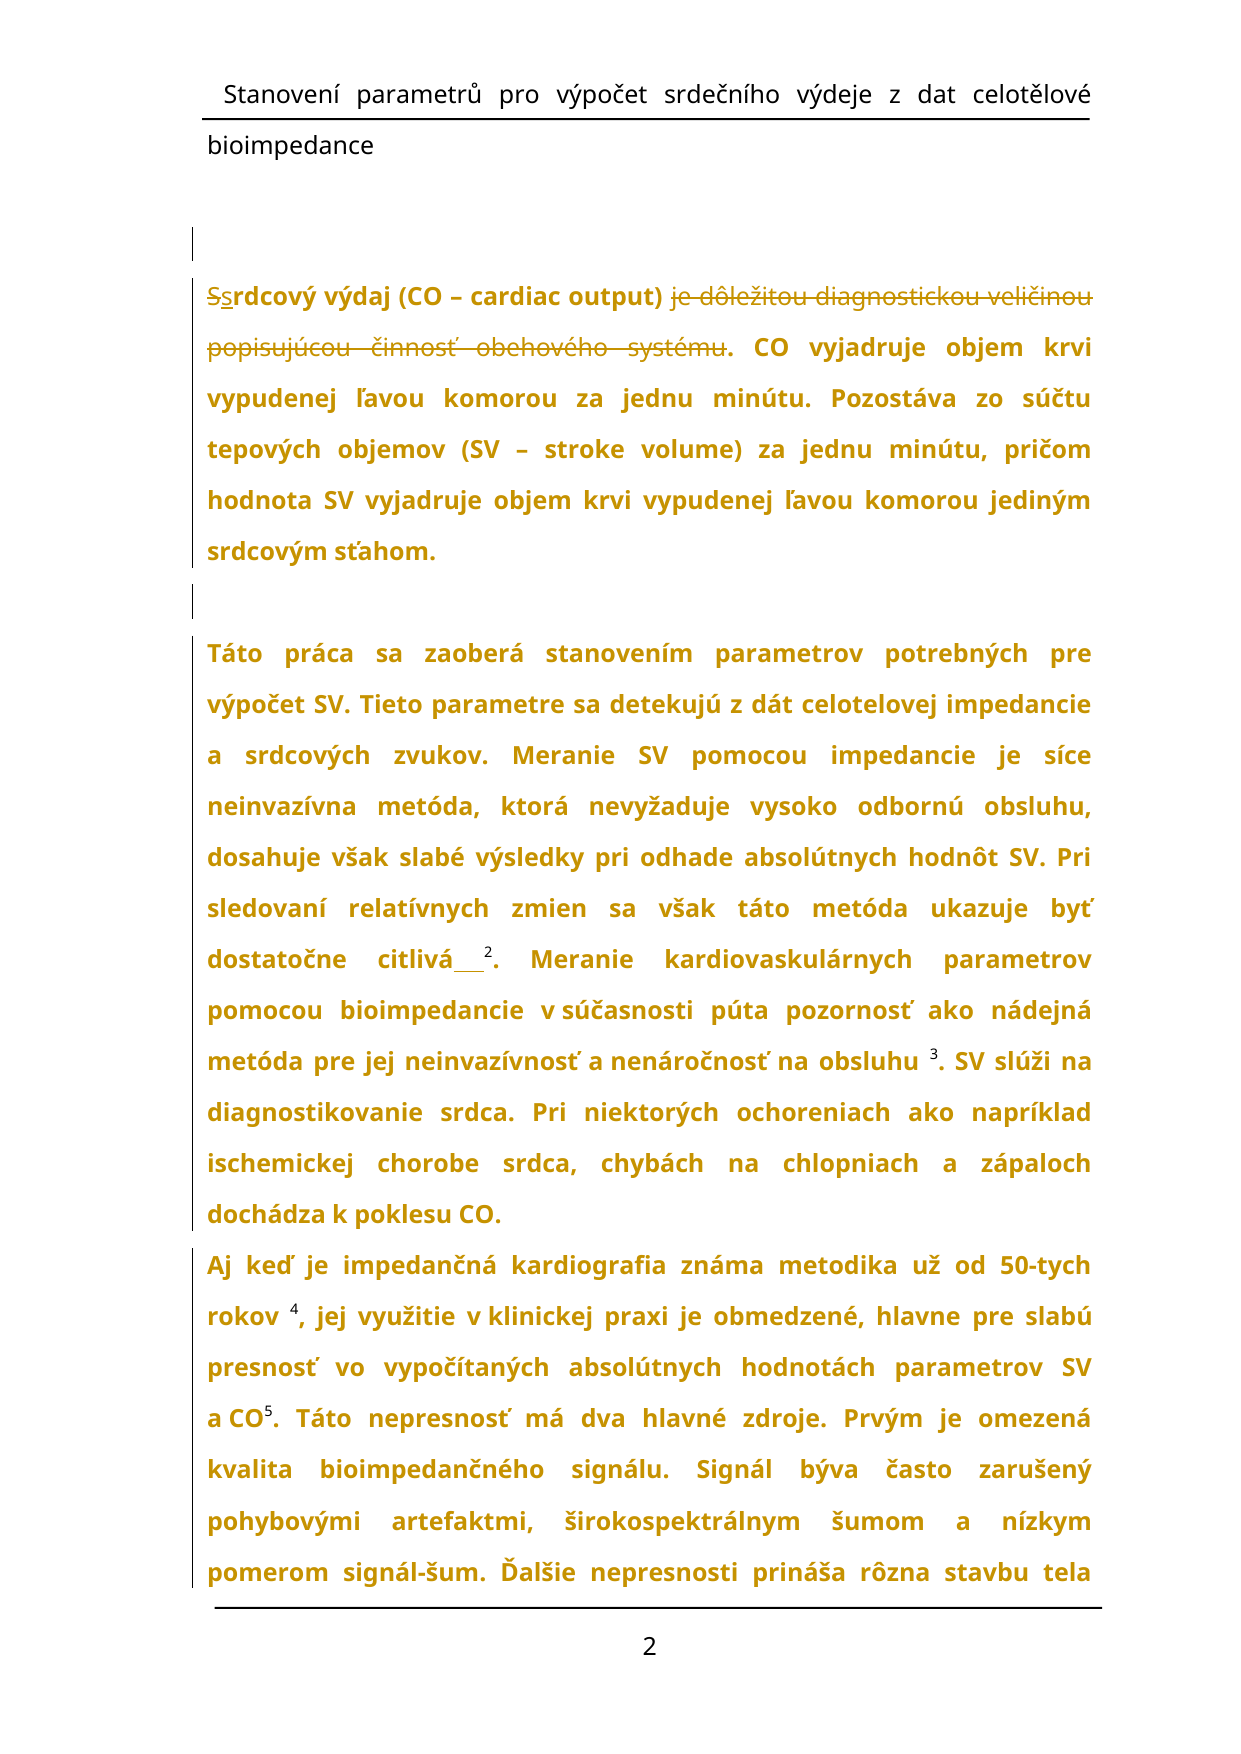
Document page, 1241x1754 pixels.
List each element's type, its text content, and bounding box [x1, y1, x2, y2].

text Táto práca sa zaoberá stanovením parametrov potrebných pre výpočet SV. Tieto parametre sa detekujú z dát celotelovej impedancie a srdcových zvukov. Meranie SV pomocou impedancie je síce neinvazívna metóda, ktorá nevyžaduje vysoko odbornú obsluhu, dosahuje však slabé výsledky pri odhade absolútnych hodnôt SV. Pri sledovaní relatívnych zmien sa však táto metóda ukazuje byť dostatočne citlivá2. Meranie kardiovaskulárnych parametrov pomocou bioimpedancie v súčasnosti púta pozornosť ako nádejná metóda pre jej neinvazívnosť a nenáročnosť na obsluhu 3. SV slúži na diagnostikovanie srdca. Pri niektorých ochoreniach ako napríklad ischemickej chorobe srdca, chybách na chlopniach a zápaloch dochádza k poklesu CO. [207, 636, 1092, 1231]
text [207, 1248, 1092, 1588]
text rdcový výdaj (CO – cardiac output) . CO vyjadruje objem krvi vypudenej ľavou komorou za jednu minútu. Pozostáva zo súčtu tepových objemov (SV – stroke volume) za jednu minútu, pričom hodnota SV vyjadruje objem krvi vypudenej ľavou komorou jediným srdcovým sťahom. [207, 278, 1092, 567]
